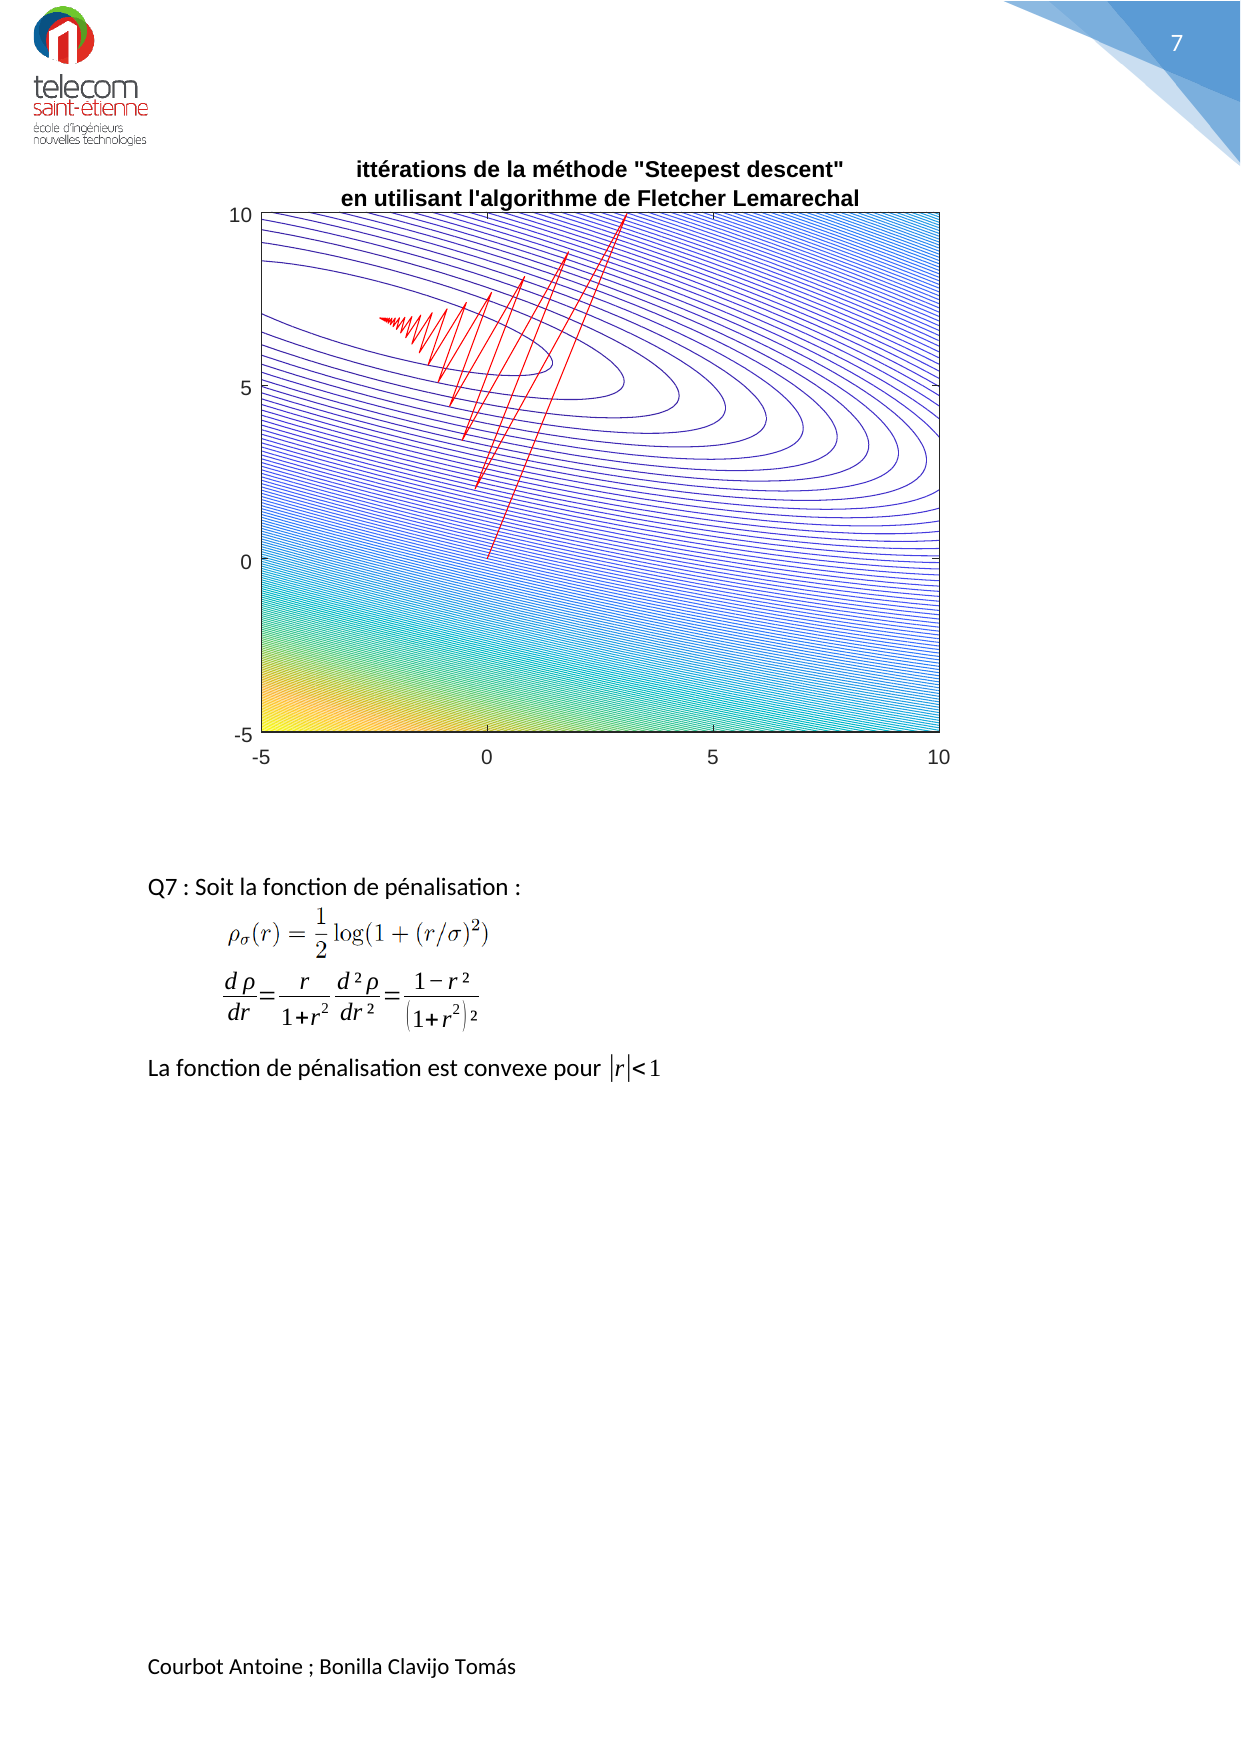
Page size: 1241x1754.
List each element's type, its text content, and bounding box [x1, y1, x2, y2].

text La fonction de pénalisation est convexe pour [148, 1053, 1093, 1083]
picture [1002, 1, 1241, 167]
picture [33, 6, 148, 146]
picture [224, 902, 492, 965]
text Q7 : Soit la fonction de pénalisation : [148, 871, 1093, 902]
